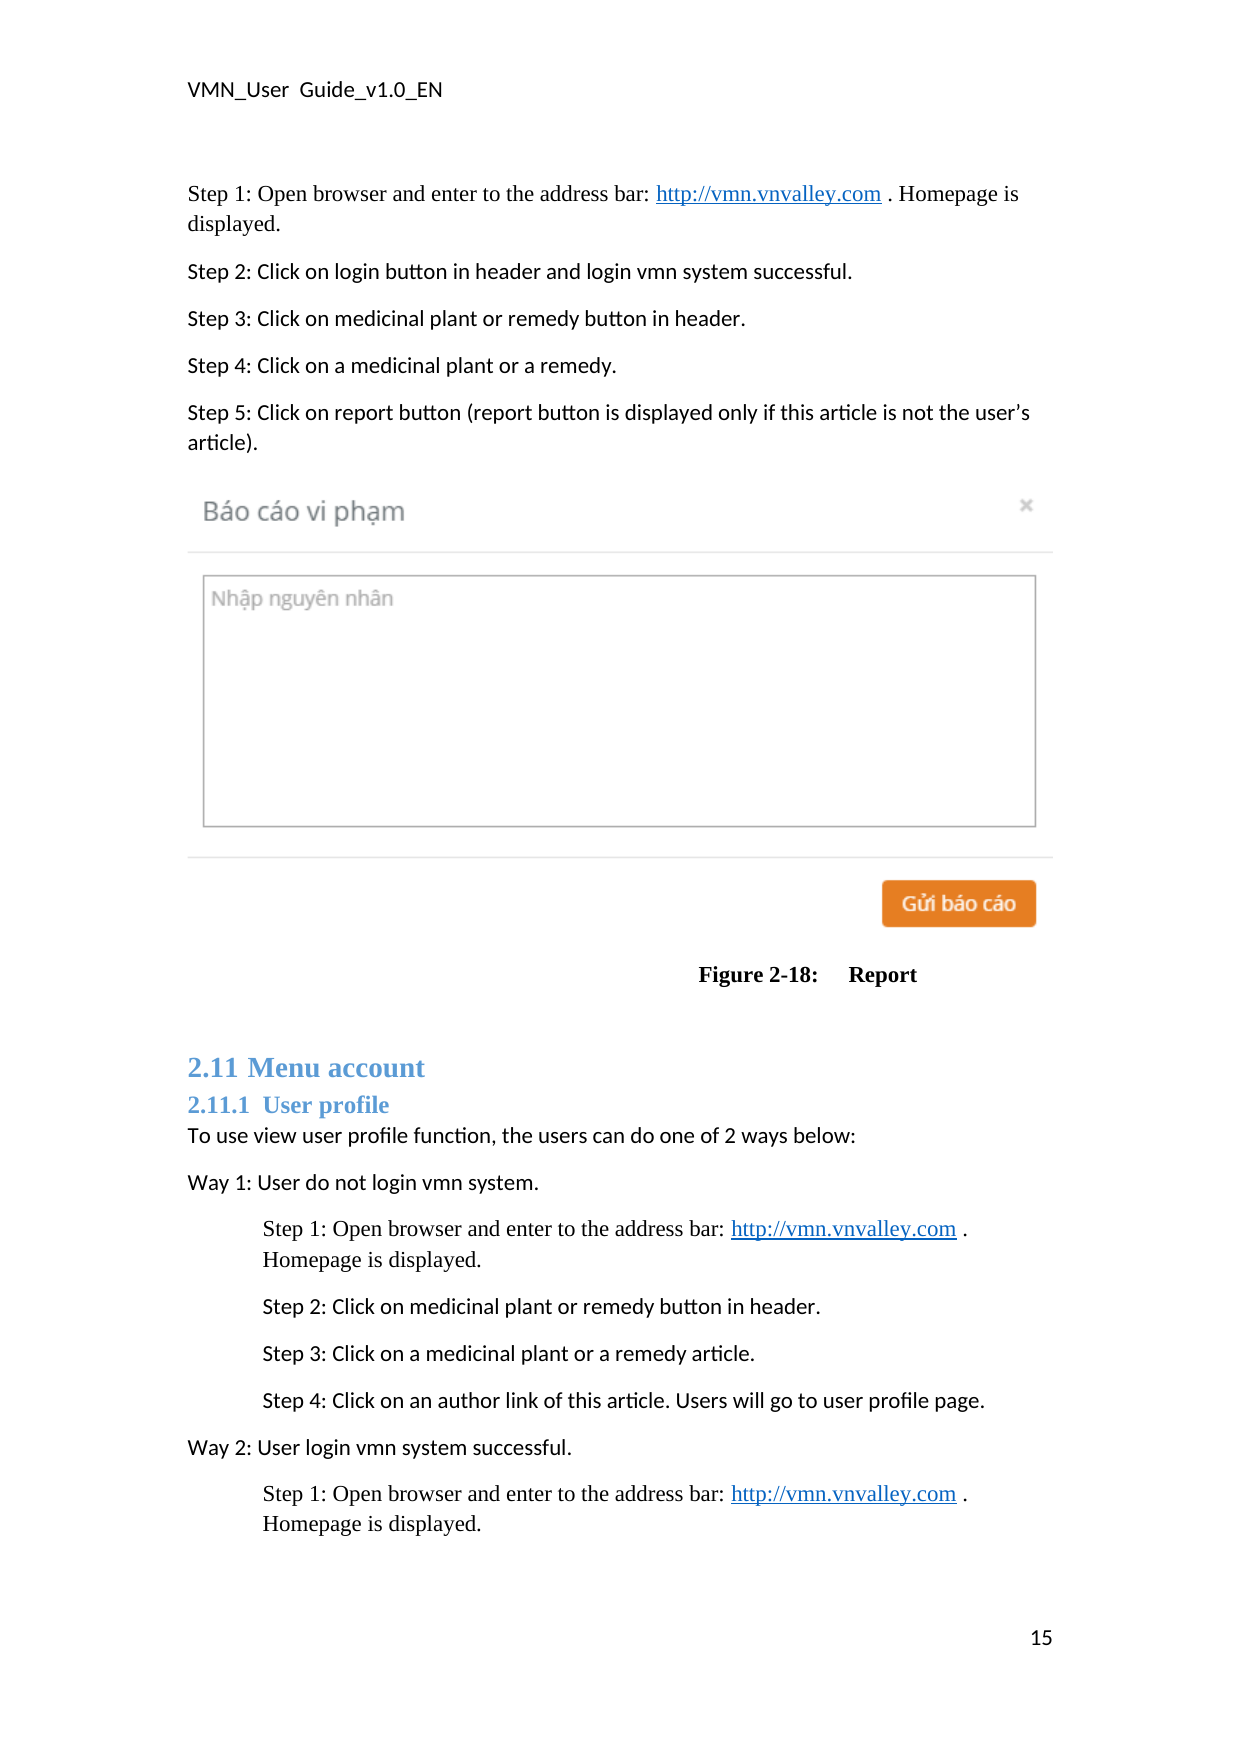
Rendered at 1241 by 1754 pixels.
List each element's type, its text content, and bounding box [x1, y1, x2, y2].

text Step 4: Click on an author link of this article. Users will go to user profile page. [187, 1386, 1053, 1414]
picture [187, 474, 1053, 942]
text Step 2: Click on medicinal plant or remedy button in header. [187, 1292, 1053, 1321]
text Step 4: Click on a medicinal plant or a remedy. [187, 351, 1053, 379]
subtitle User profile [187, 1091, 1053, 1119]
text Step 1: Open browser and enter to the address bar: http://vmn.vnvalley.com . Homepage is displayed. [187, 180, 1053, 237]
text Report [562, 961, 1053, 987]
text Step 3: Click on medicinal plant or remedy button in header. [187, 304, 1053, 332]
text To use view user profile function, the users can do one of 2 ways below: [187, 1122, 1053, 1150]
text Step 3: Click on a medicinal plant or a remedy article. [187, 1339, 1053, 1367]
text Step 2: Click on login button in header and login vmn system successful. [187, 257, 1053, 285]
text Step 5: Click on report button (report button is displayed only if this article is not the user’s article). [187, 398, 1053, 456]
text Way 2: User login vmn system successful. [187, 1433, 1053, 1461]
subtitle Menu account [187, 1050, 1053, 1084]
text Step 1: Open browser and enter to the address bar: http://vmn.vnvalley.com . Homepage is displayed. [262, 1480, 1053, 1537]
text Step 1: Open browser and enter to the address bar: http://vmn.vnvalley.com . Homepage is displayed. [262, 1215, 1053, 1272]
text Way 1: User do not login vmn system. [187, 1168, 1053, 1197]
